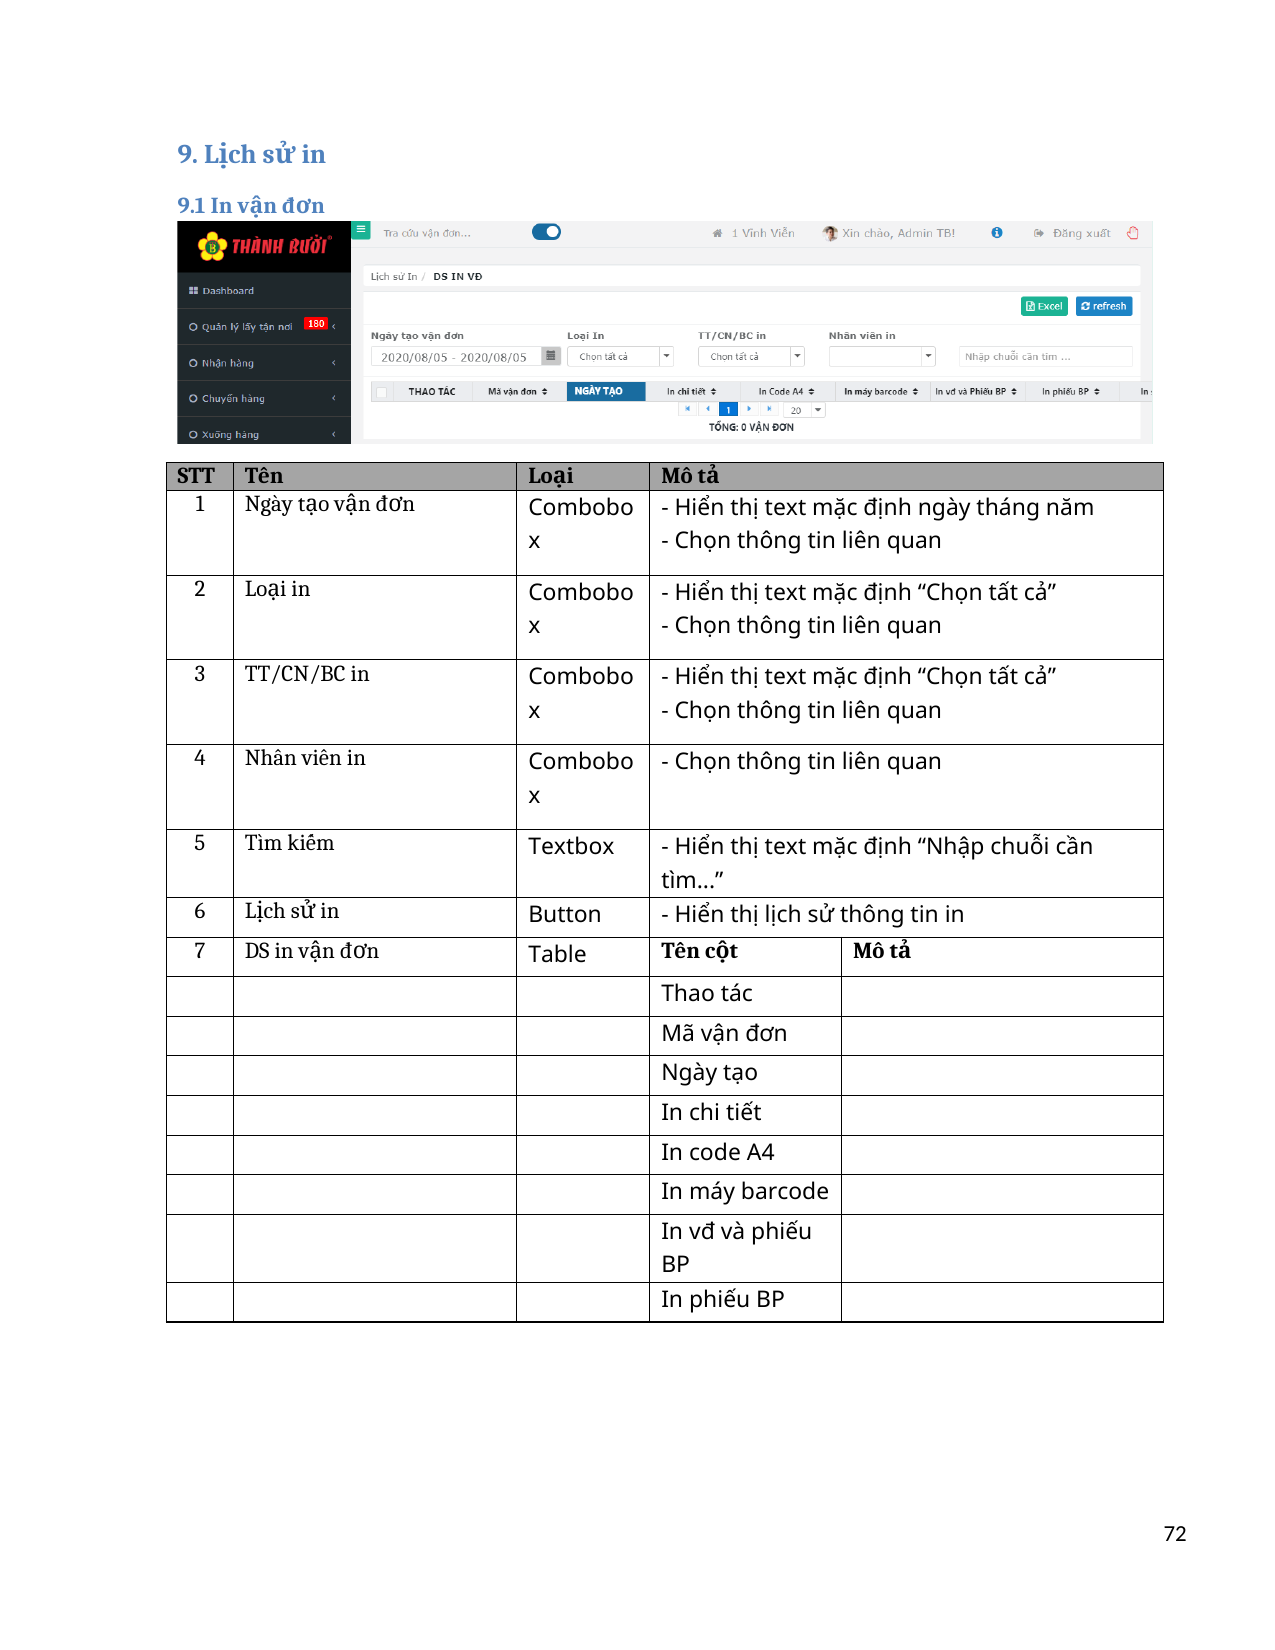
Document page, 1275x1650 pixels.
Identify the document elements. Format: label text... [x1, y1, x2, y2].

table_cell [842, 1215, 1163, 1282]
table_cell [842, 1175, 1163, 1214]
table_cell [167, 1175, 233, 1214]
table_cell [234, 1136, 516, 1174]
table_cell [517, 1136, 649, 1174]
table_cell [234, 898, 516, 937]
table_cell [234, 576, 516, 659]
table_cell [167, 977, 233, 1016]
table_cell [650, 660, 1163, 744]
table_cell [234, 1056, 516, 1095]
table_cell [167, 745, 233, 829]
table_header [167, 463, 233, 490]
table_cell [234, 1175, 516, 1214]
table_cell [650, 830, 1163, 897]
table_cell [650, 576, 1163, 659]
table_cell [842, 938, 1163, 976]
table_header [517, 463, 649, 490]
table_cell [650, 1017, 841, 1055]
subtitle 9.1 In vận đơn [177, 193, 1186, 220]
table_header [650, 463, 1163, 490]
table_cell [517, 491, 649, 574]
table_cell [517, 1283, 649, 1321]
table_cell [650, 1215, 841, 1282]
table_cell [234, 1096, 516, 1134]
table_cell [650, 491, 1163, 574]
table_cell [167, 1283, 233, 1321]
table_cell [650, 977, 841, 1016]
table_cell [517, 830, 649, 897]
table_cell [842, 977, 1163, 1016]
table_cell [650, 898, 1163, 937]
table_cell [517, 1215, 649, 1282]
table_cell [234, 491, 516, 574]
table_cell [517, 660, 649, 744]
subtitle 9. Lịch sử in [177, 139, 1186, 170]
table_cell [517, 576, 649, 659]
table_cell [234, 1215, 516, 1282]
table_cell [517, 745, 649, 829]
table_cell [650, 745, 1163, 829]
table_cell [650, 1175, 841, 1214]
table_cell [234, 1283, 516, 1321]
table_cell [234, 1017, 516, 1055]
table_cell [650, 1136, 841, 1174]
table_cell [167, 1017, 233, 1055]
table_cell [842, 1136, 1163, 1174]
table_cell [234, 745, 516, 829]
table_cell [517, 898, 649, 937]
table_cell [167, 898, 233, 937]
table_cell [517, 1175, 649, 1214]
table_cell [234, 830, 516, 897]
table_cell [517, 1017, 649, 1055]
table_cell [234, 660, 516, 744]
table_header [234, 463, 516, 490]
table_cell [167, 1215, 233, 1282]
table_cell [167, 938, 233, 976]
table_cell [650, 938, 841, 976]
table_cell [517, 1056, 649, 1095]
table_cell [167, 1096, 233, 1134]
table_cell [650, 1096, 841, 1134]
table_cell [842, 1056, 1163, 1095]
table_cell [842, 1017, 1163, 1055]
picture [177, 221, 1153, 444]
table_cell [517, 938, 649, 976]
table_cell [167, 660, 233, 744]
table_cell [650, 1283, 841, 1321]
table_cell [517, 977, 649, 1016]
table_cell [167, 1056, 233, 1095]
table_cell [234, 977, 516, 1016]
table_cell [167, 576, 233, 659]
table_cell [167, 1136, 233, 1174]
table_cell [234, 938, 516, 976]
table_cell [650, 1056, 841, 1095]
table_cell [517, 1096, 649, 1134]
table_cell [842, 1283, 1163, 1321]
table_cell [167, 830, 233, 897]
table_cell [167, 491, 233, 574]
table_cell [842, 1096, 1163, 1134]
